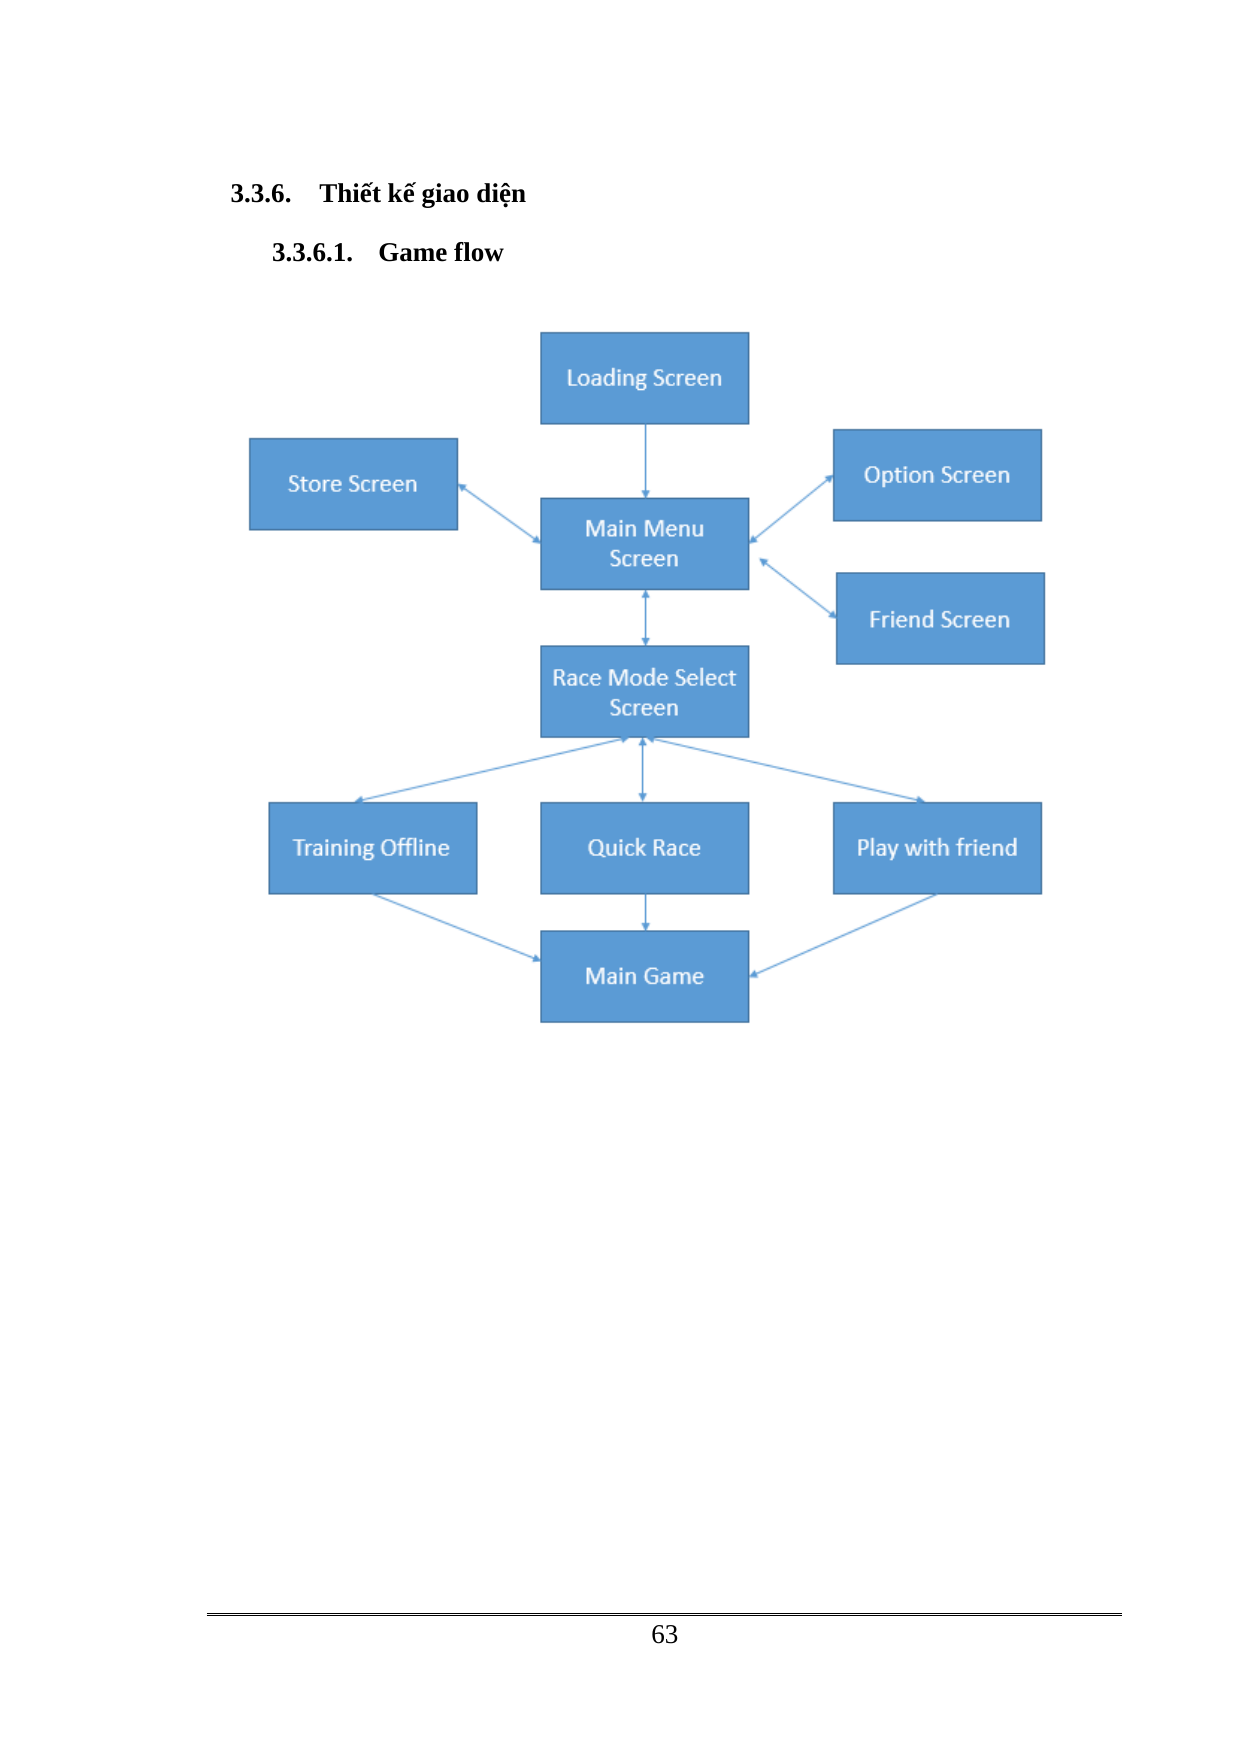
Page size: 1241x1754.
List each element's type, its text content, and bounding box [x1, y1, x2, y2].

subtitle Thiết kế giao diện [230, 177, 1122, 208]
picture [206, 295, 1123, 1038]
subtitle Game flow [272, 236, 1122, 267]
